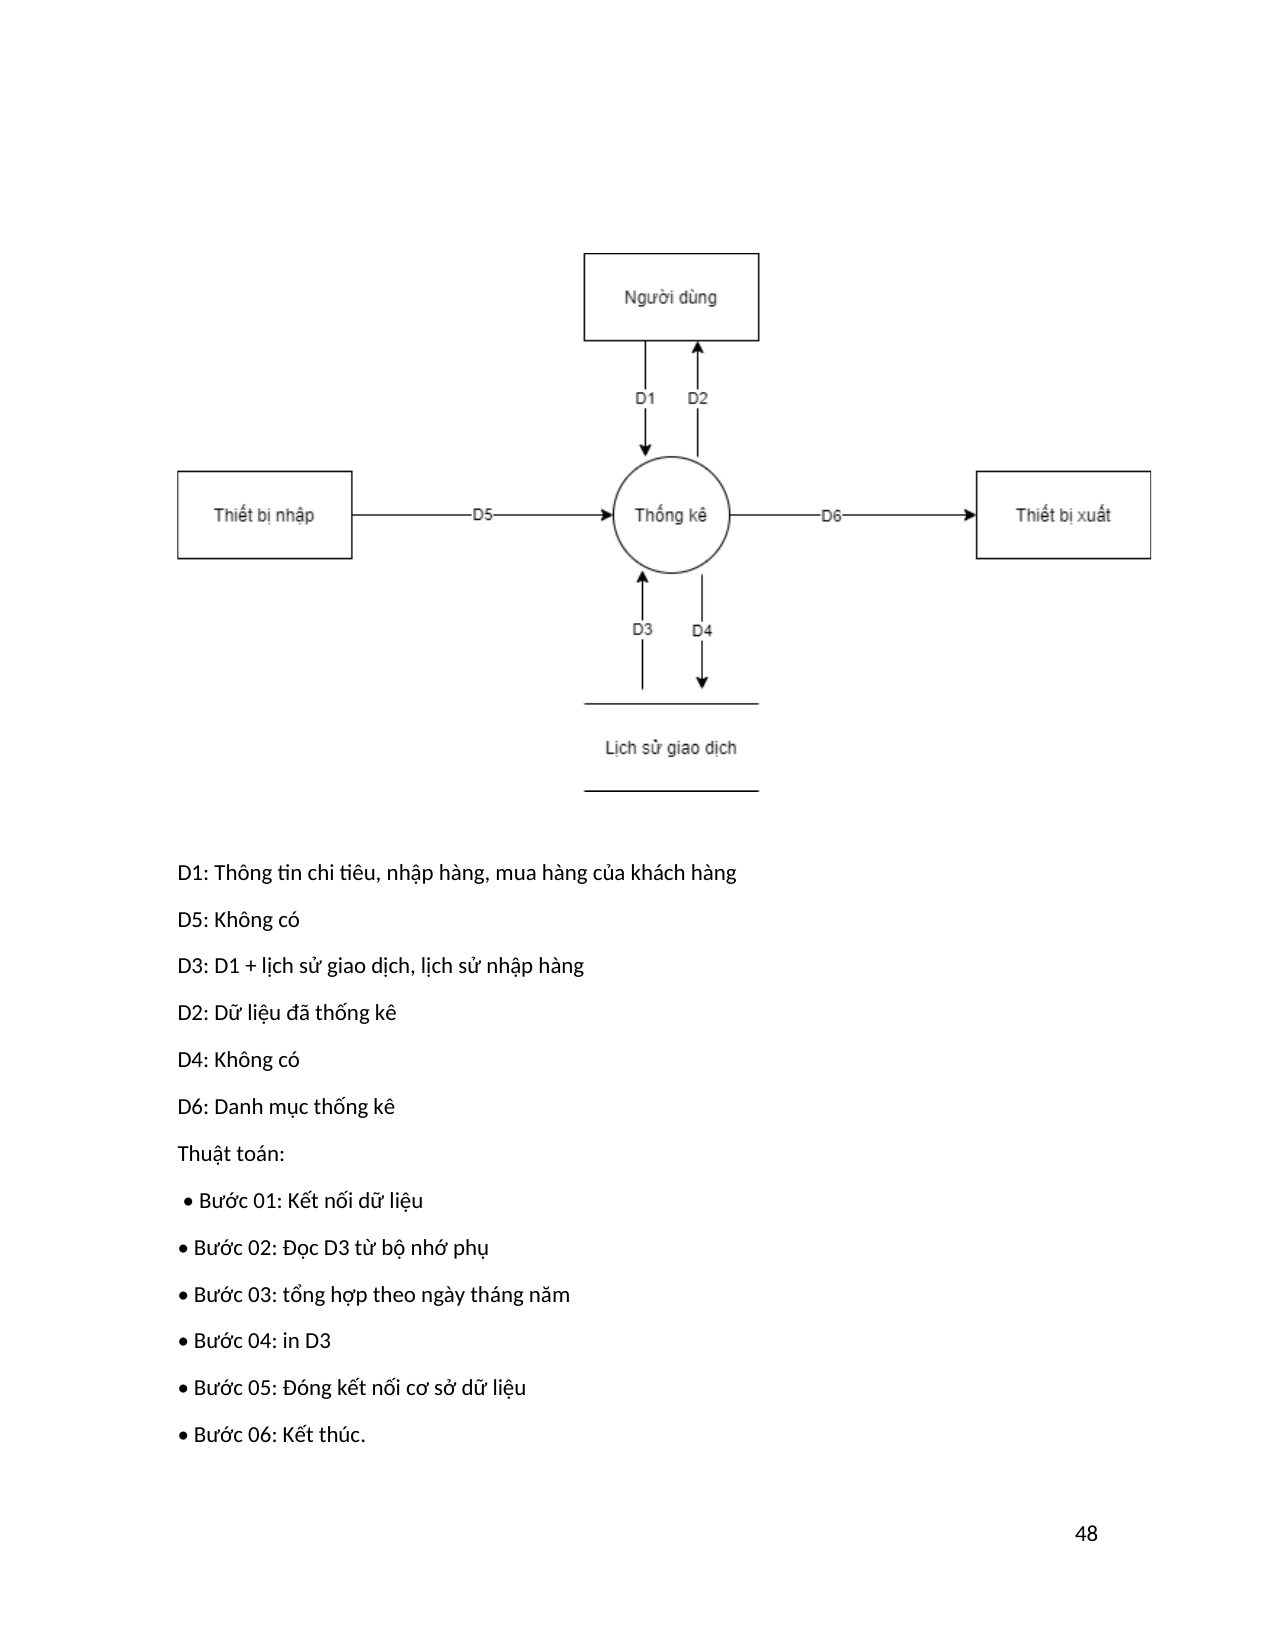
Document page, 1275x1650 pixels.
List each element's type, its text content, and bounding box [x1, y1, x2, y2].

text • Bước 04: in D3 [177, 1327, 1098, 1354]
picture [177, 253, 1152, 792]
text D2: Dữ liệu đã thống kê [177, 998, 1098, 1026]
text D1: Thông tin chi tiêu, nhập hàng, mua hàng của khách hàng [177, 858, 1098, 886]
text • Bước 05: Đóng kết nối cơ sở dữ liệu [177, 1373, 1098, 1401]
text D3: D1 + lịch sử giao dịch, lịch sử nhập hàng [177, 952, 1098, 979]
text • Bước 02: Đọc D3 từ bộ nhớ phụ [177, 1233, 1098, 1261]
text • Bước 01: Kết nối dữ liệu [177, 1186, 1098, 1214]
text D6: Danh mục thống kê [177, 1092, 1098, 1120]
text D4: Không có [177, 1045, 1098, 1073]
text D5: Không có [177, 905, 1098, 933]
text • Bước 03: tổng hợp theo ngày tháng năm [177, 1280, 1098, 1308]
text • Bước 06: Kết thúc. [177, 1420, 1098, 1448]
text Thuật toán: [177, 1139, 1098, 1167]
